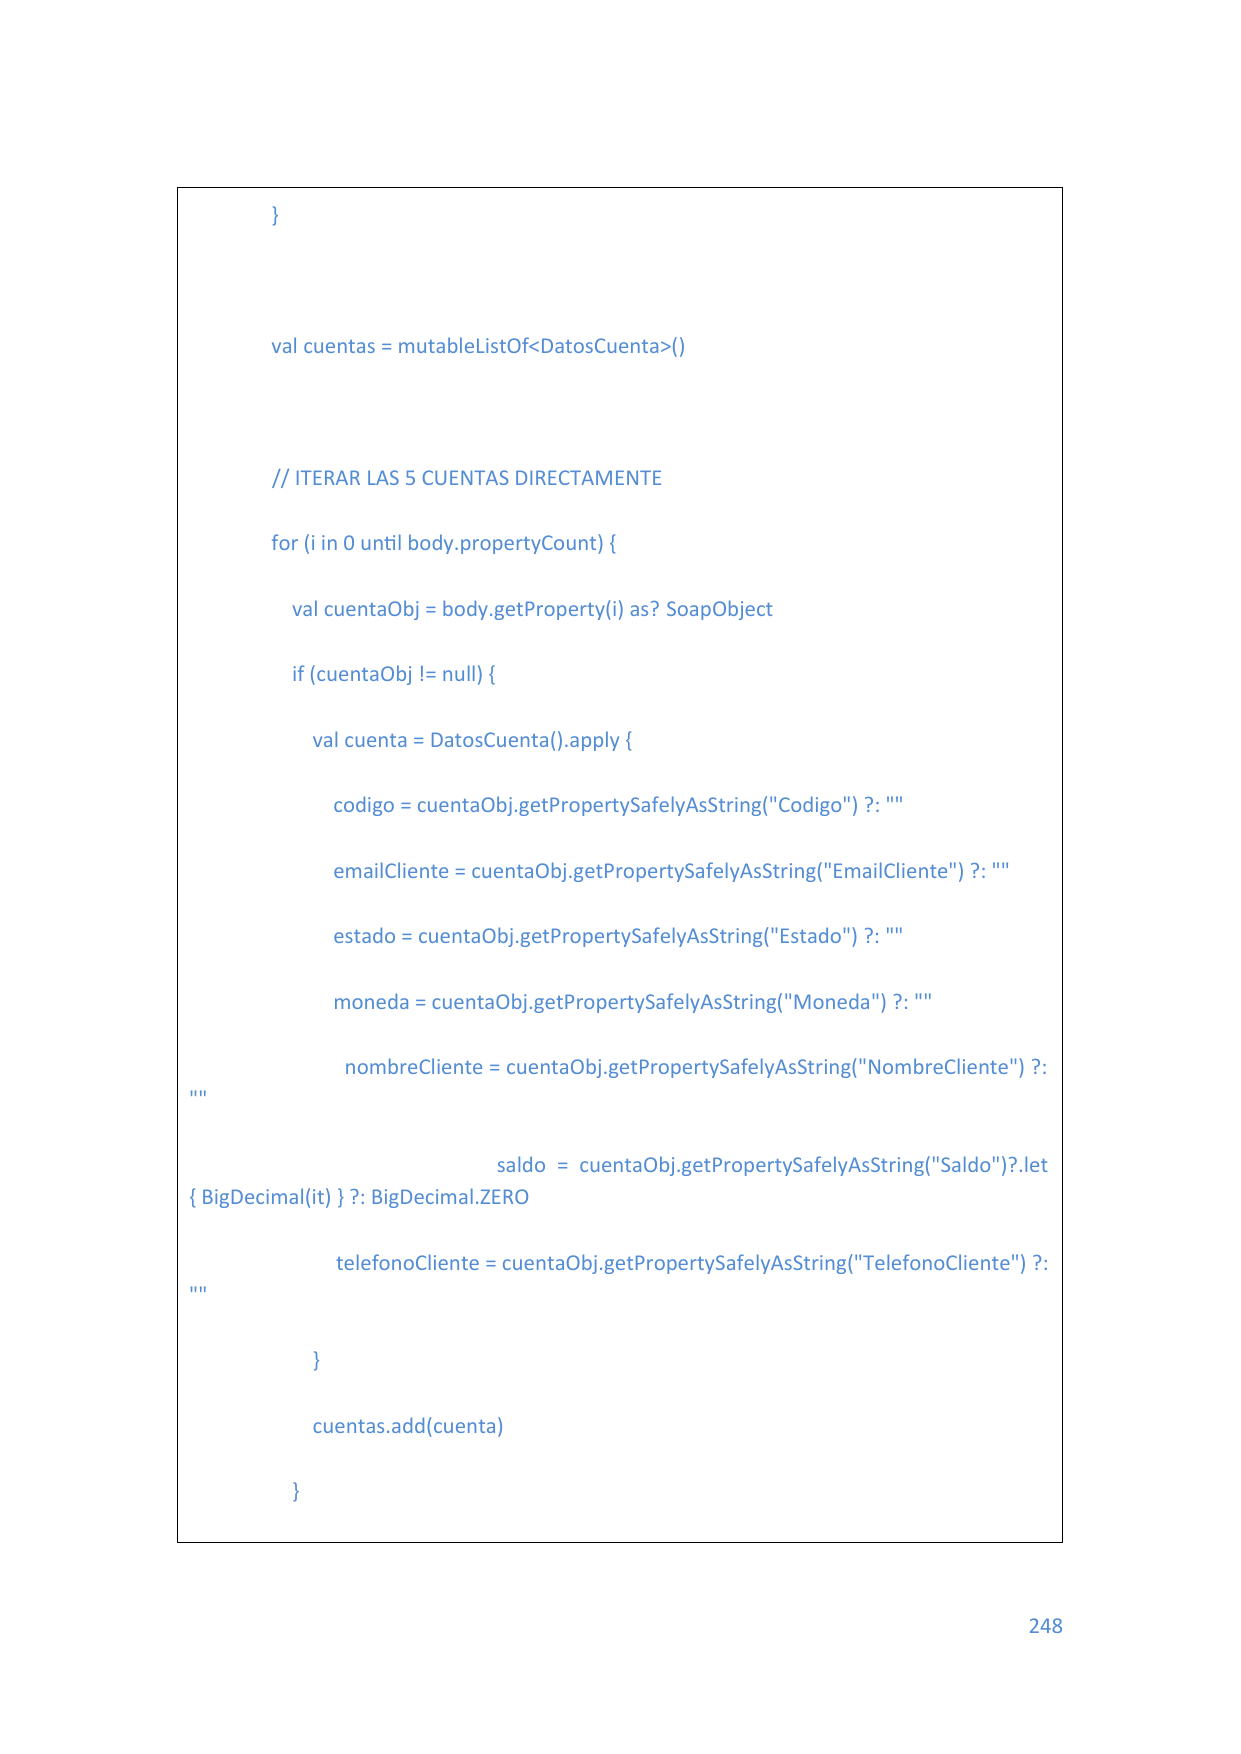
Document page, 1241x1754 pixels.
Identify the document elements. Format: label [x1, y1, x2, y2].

table_header [178, 188, 1062, 1542]
